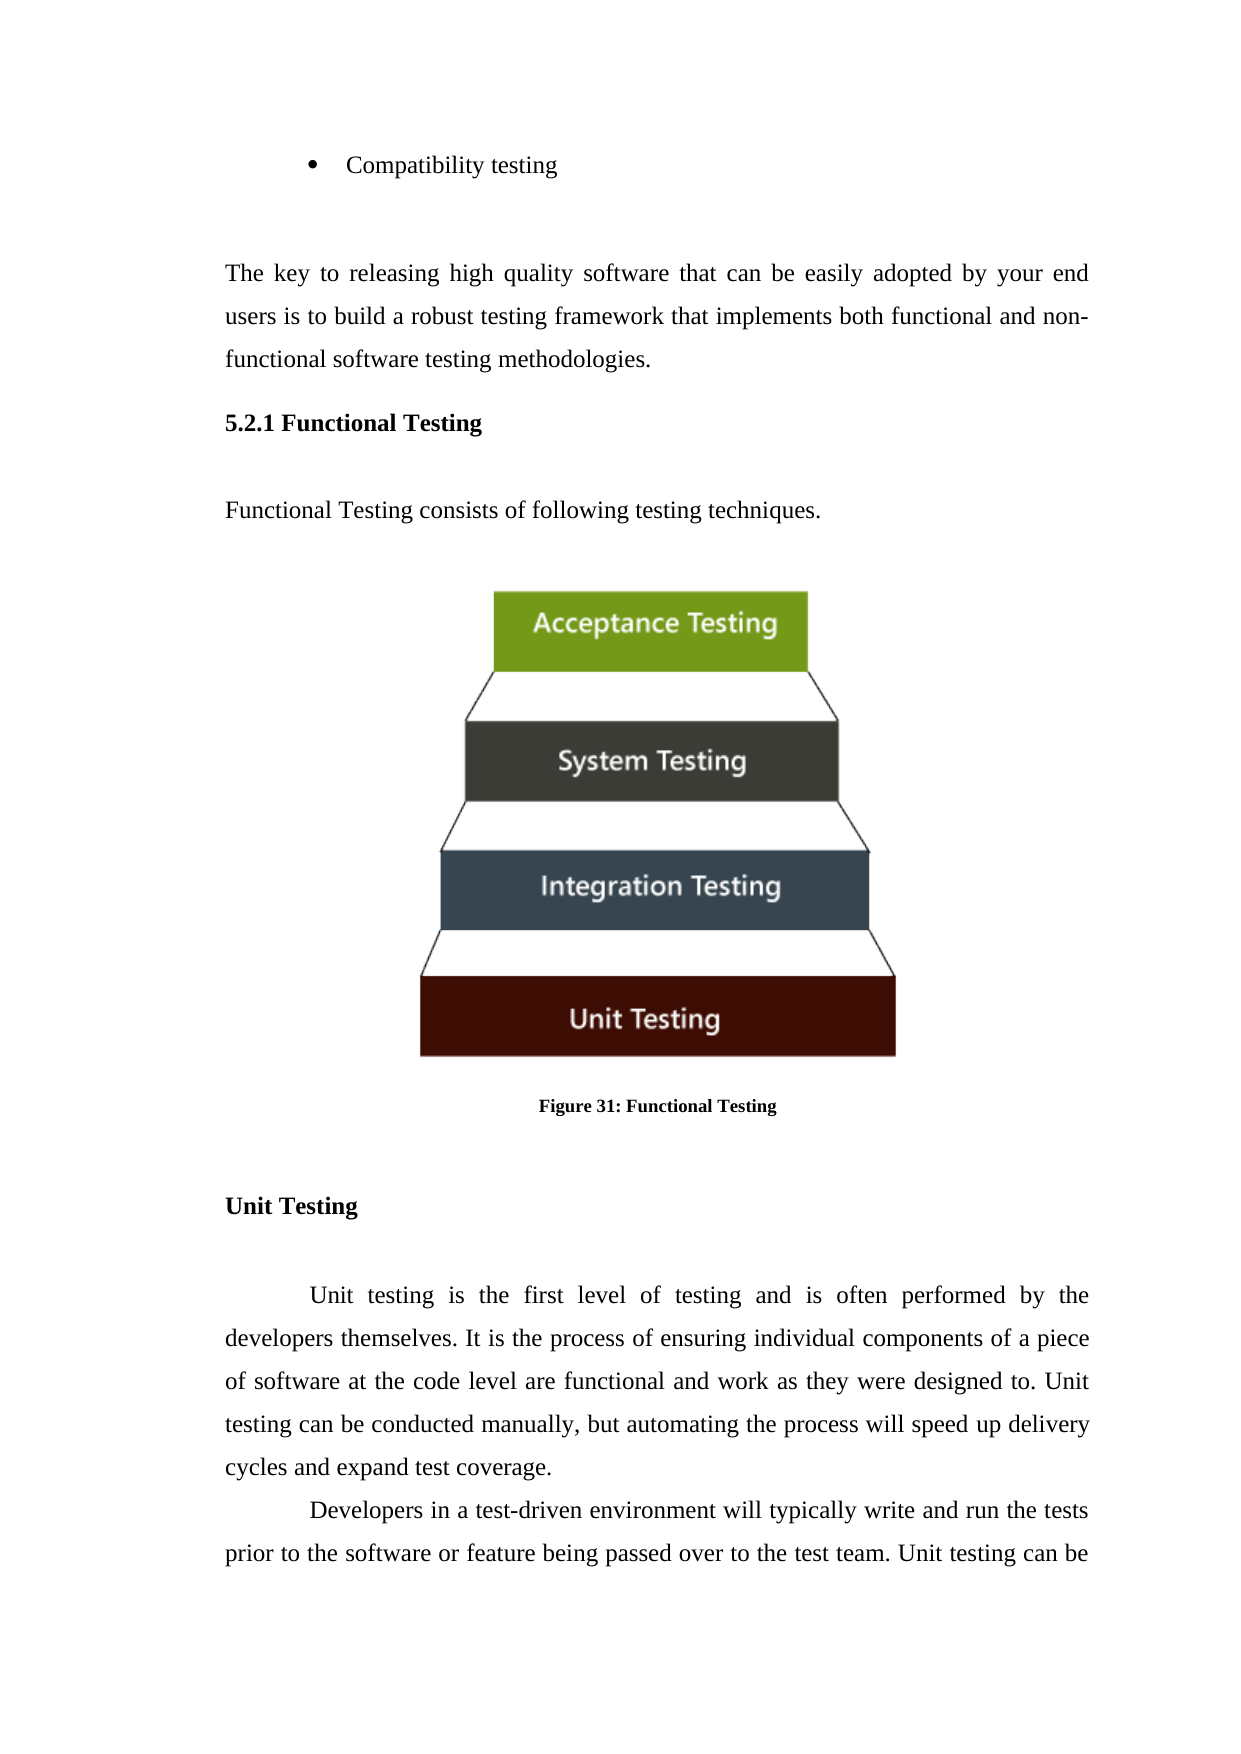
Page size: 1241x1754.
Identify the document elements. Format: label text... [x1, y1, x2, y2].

text Functional Testing consists of following testing techniques. [225, 495, 1090, 523]
text Unit Testing [225, 1191, 1090, 1220]
text Figure 31: Functional Testing [225, 1095, 1090, 1116]
list Compatibility testing [308, 150, 1090, 179]
text Unit testing is the first level of testing and is often performed by the developers themselves. It is the process of ensuring individual components of a piece of software at the code level are functional and work as they were designed to. Unit testing can be conducted manually, but automating the process will speed up delivery cycles and expand test coverage. [225, 1280, 1090, 1481]
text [225, 1495, 1090, 1567]
picture [403, 581, 912, 1081]
subtitle 5.2.1 Functional Testing [225, 408, 1090, 437]
text The key to releasing high quality software that can be easily adopted by your end users is to build a robust testing framework that implements both functional and non-functional software testing methodologies. [225, 258, 1090, 373]
